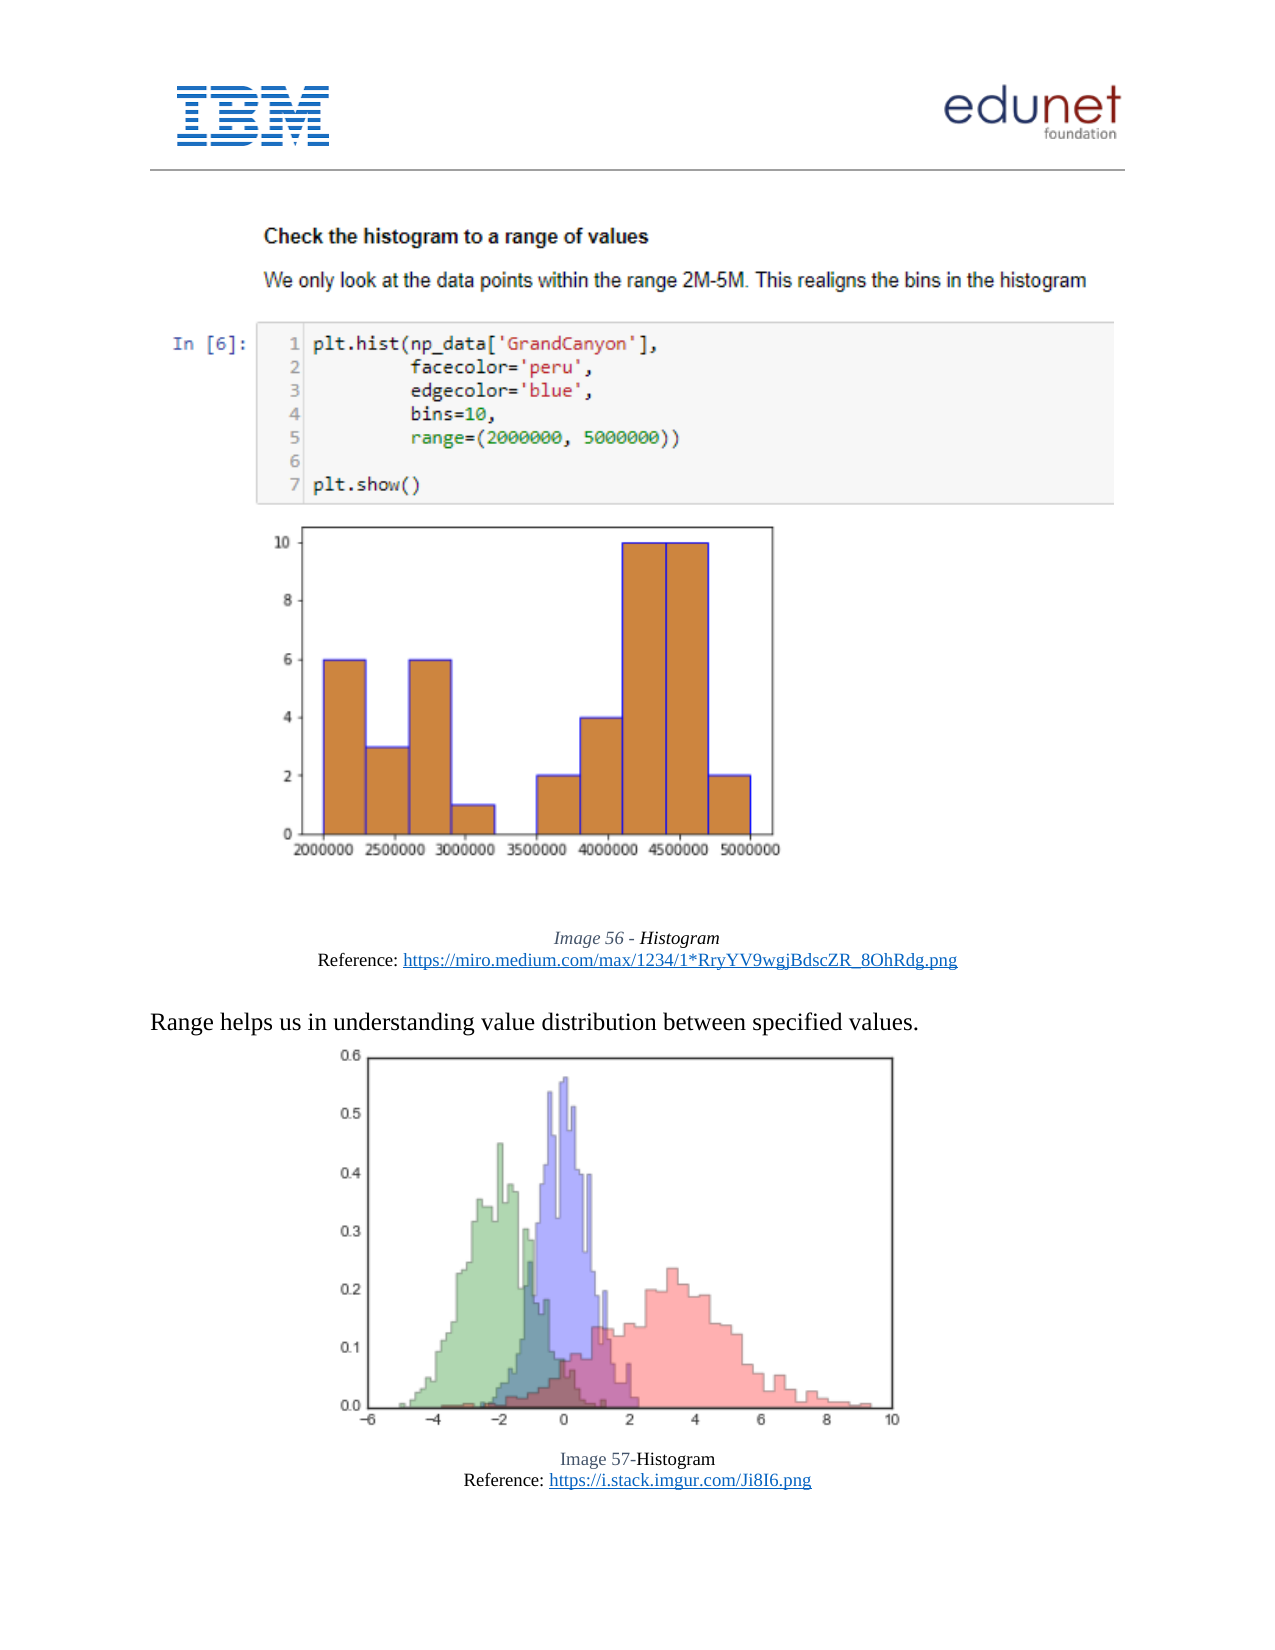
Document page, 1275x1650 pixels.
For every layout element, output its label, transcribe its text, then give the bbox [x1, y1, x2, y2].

picture [150, 203, 1114, 918]
text Reference: https://miro.medium.com/max/1234/1*RryYV9wgjBdscZR_8OhRdg.png [150, 949, 1125, 970]
text Image 57-Histogram [150, 1448, 1125, 1469]
text Image 56 - Histogram [150, 927, 1125, 949]
text Reference: https://i.stack.imgur.com/Ji8I6.png [150, 1469, 1125, 1491]
picture [330, 1039, 945, 1444]
text Range helps us in understanding value distribution between specified values. [150, 1007, 1125, 1035]
